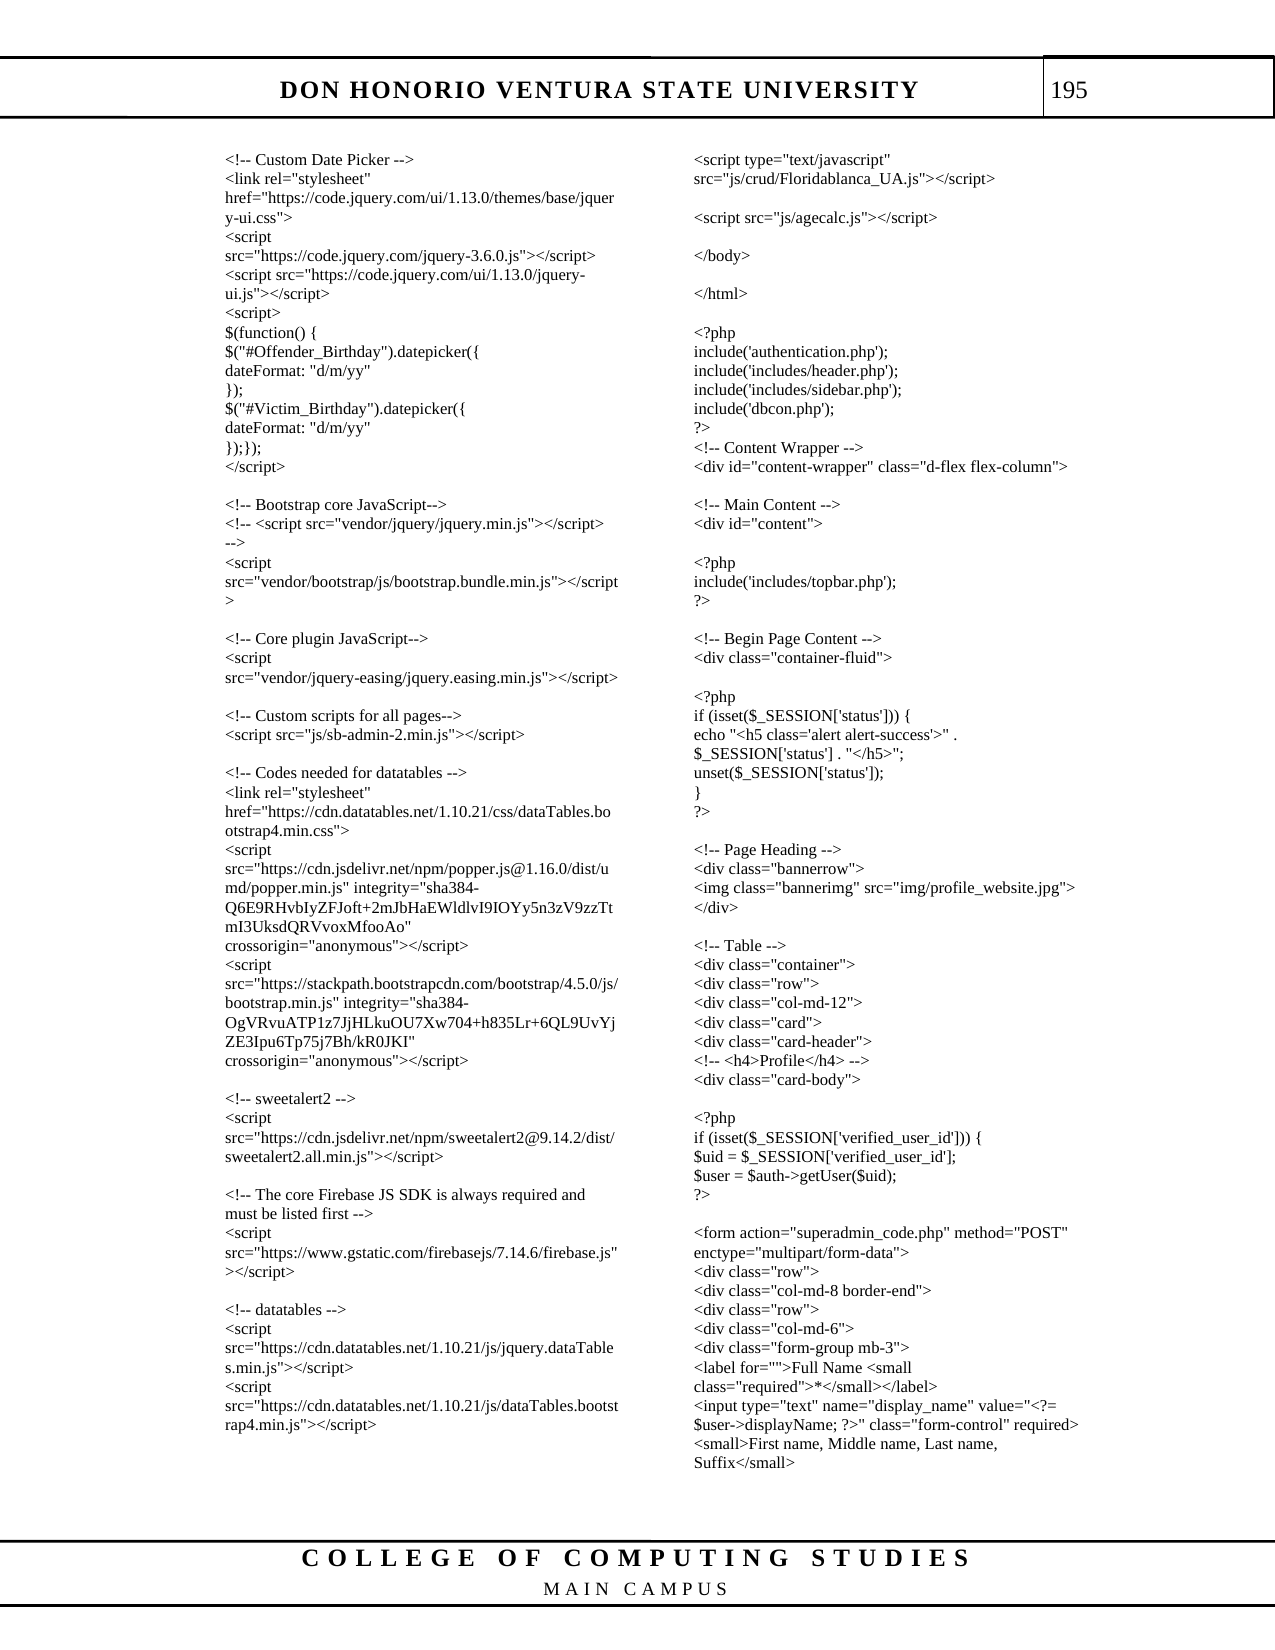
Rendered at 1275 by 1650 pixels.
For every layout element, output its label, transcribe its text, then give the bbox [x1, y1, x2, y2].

text include('dbcon.php'); [694, 399, 1087, 418]
text <script src="js/agecalc.js"></script> [694, 207, 1087, 227]
text <div class="card"> [694, 1012, 1087, 1032]
text <?php [694, 1108, 1087, 1127]
text <div class="card-body"> [694, 1070, 1087, 1089]
text echo "<h5 class='alert alert-success'>" . $_SESSION['status'] . "</h5>"; [694, 725, 1087, 763]
text <script src="vendor/bootstrap/js/bootstrap.bundle.min.js"></script> [225, 552, 619, 610]
text <!-- Codes needed for datatables --> [225, 763, 619, 782]
text <div id="content-wrapper" class="d-flex flex-column"> [694, 457, 1087, 476]
text <div class="col-md-12"> [694, 993, 1087, 1012]
text <?php [694, 552, 1087, 572]
text dateFormat: "d/m/yy" [225, 418, 619, 437]
text <img class="bannerimg" src="img/profile_website.jpg"> [694, 878, 1087, 897]
text include('authentication.php'); [694, 342, 1087, 361]
text <form action="superadmin_code.php" method="POST" enctype="multipart/form-data"> [694, 1223, 1087, 1262]
text <!-- Core plugin JavaScript--> [225, 629, 619, 648]
text $(function() { [225, 322, 619, 342]
text } [694, 782, 1087, 802]
text dateFormat: "d/m/yy" [225, 361, 619, 380]
text <!-- sweetalert2 --> [225, 1089, 619, 1108]
text <script src="https://cdn.datatables.net/1.10.21/js/dataTables.bootstrap4.min.js"></script> [225, 1377, 619, 1434]
text <!-- Main Content --> [694, 495, 1087, 514]
text <!-- Table --> [694, 936, 1087, 955]
text <input type="text" name="display_name" value="<?= $user->displayName; ?>" class="form-control" required> [694, 1396, 1087, 1434]
text $user = $auth->getUser($uid); [694, 1166, 1087, 1185]
text ?> [694, 1185, 1087, 1204]
text <!-- Bootstrap core JavaScript--> [225, 495, 619, 514]
text ?> [694, 802, 1087, 821]
text </script> [225, 457, 619, 476]
text <script src="https://www.gstatic.com/firebasejs/7.14.6/firebase.js"></script> [225, 1223, 619, 1281]
text <link rel="stylesheet" href="https://cdn.datatables.net/1.10.21/css/dataTables.bootstrap4.min.css"> [225, 782, 619, 840]
text <!-- Page Heading --> [694, 840, 1087, 859]
text <div class="card-header"> [694, 1032, 1087, 1051]
text });}); [225, 437, 619, 457]
text <!-- Custom scripts for all pages--> [225, 706, 619, 725]
text <!-- Custom Date Picker --> [225, 150, 619, 169]
text <!-- <script src="vendor/jquery/jquery.min.js"></script> --> [225, 514, 619, 552]
text unset($_SESSION['status']); [694, 763, 1087, 782]
text <div class="col-md-6"> [694, 1319, 1087, 1338]
text <!-- <h4>Profile</h4> --> [694, 1051, 1087, 1070]
text <!-- Begin Page Content --> [694, 629, 1087, 648]
text <div id="content"> [694, 514, 1087, 533]
text include('includes/header.php'); [694, 361, 1087, 380]
text if (isset($_SESSION['verified_user_id'])) { [694, 1127, 1087, 1147]
text <div class="form-group mb-3"> [694, 1338, 1087, 1357]
text <div class="col-md-8 border-end"> [694, 1281, 1087, 1300]
text <!-- Content Wrapper --> [694, 437, 1087, 457]
text <div class="row"> [694, 1300, 1087, 1319]
text <small>First name, Middle name, Last name, Suffix</small> [694, 1434, 1087, 1472]
text $uid = $_SESSION['verified_user_id']; [694, 1147, 1087, 1166]
text <label for="">Full Name <small class="required">*</small></label> [694, 1357, 1087, 1396]
text <?php [694, 322, 1087, 342]
text ?> [694, 418, 1087, 437]
text <script src="https://cdn.datatables.net/1.10.21/js/jquery.dataTables.min.js"></script> [225, 1319, 619, 1377]
text <script src="https://cdn.jsdelivr.net/npm/sweetalert2@9.14.2/dist/sweetalert2.all.min.js"></script> [225, 1108, 619, 1166]
text <div class="container-fluid"> [694, 648, 1087, 667]
text </div> [694, 897, 1087, 917]
text <script src="https://code.jquery.com/ui/1.13.0/jquery-ui.js"></script> [225, 265, 619, 303]
text <!-- datatables --> [225, 1300, 619, 1319]
text include('includes/topbar.php'); [694, 572, 1087, 591]
text </html> [694, 284, 1087, 303]
text </body> [694, 246, 1087, 265]
text <div class="bannerrow"> [694, 859, 1087, 878]
text <script> [225, 303, 619, 322]
text <div class="container"> [694, 955, 1087, 974]
text <?php [694, 687, 1087, 706]
text <div class="row"> [694, 974, 1087, 993]
text <div class="row"> [694, 1262, 1087, 1281]
text <script src="https://stackpath.bootstrapcdn.com/bootstrap/4.5.0/js/bootstrap.min.js" integrity="sha384-OgVRvuATP1z7JjHLkuOU7Xw704+h835Lr+6QL9UvYjZE3Ipu6Tp75j7Bh/kR0JKI" crossorigin="anonymous"></script> [225, 955, 619, 1070]
text <script src="https://cdn.jsdelivr.net/npm/popper.js@1.16.0/dist/umd/popper.min.js" integrity="sha384-Q6E9RHvbIyZFJoft+2mJbHaEWldlvI9IOYy5n3zV9zzTtmI3UksdQRVvoxMfooAo" crossorigin="anonymous"></script> [225, 840, 619, 955]
text if (isset($_SESSION['status'])) { [694, 706, 1087, 725]
text }); [225, 380, 619, 399]
text <link rel="stylesheet" href="https://code.jquery.com/ui/1.13.0/themes/base/jquery-ui.css"> [225, 169, 619, 227]
text $("#Victim_Birthday").datepicker({ [225, 399, 619, 418]
text <!-- The core Firebase JS SDK is always required and must be listed first --> [225, 1185, 619, 1223]
text $("#Offender_Birthday").datepicker({ [225, 342, 619, 361]
text <script src="vendor/jquery-easing/jquery.easing.min.js"></script> [225, 648, 619, 687]
text <script src="js/sb-admin-2.min.js"></script> [225, 725, 619, 744]
text ?> [694, 591, 1087, 610]
text <script src="https://code.jquery.com/jquery-3.6.0.js"></script> [225, 227, 619, 265]
text include('includes/sidebar.php'); [694, 380, 1087, 399]
text <script type="text/javascript" src="js/crud/Floridablanca_UA.js"></script> [694, 150, 1087, 188]
